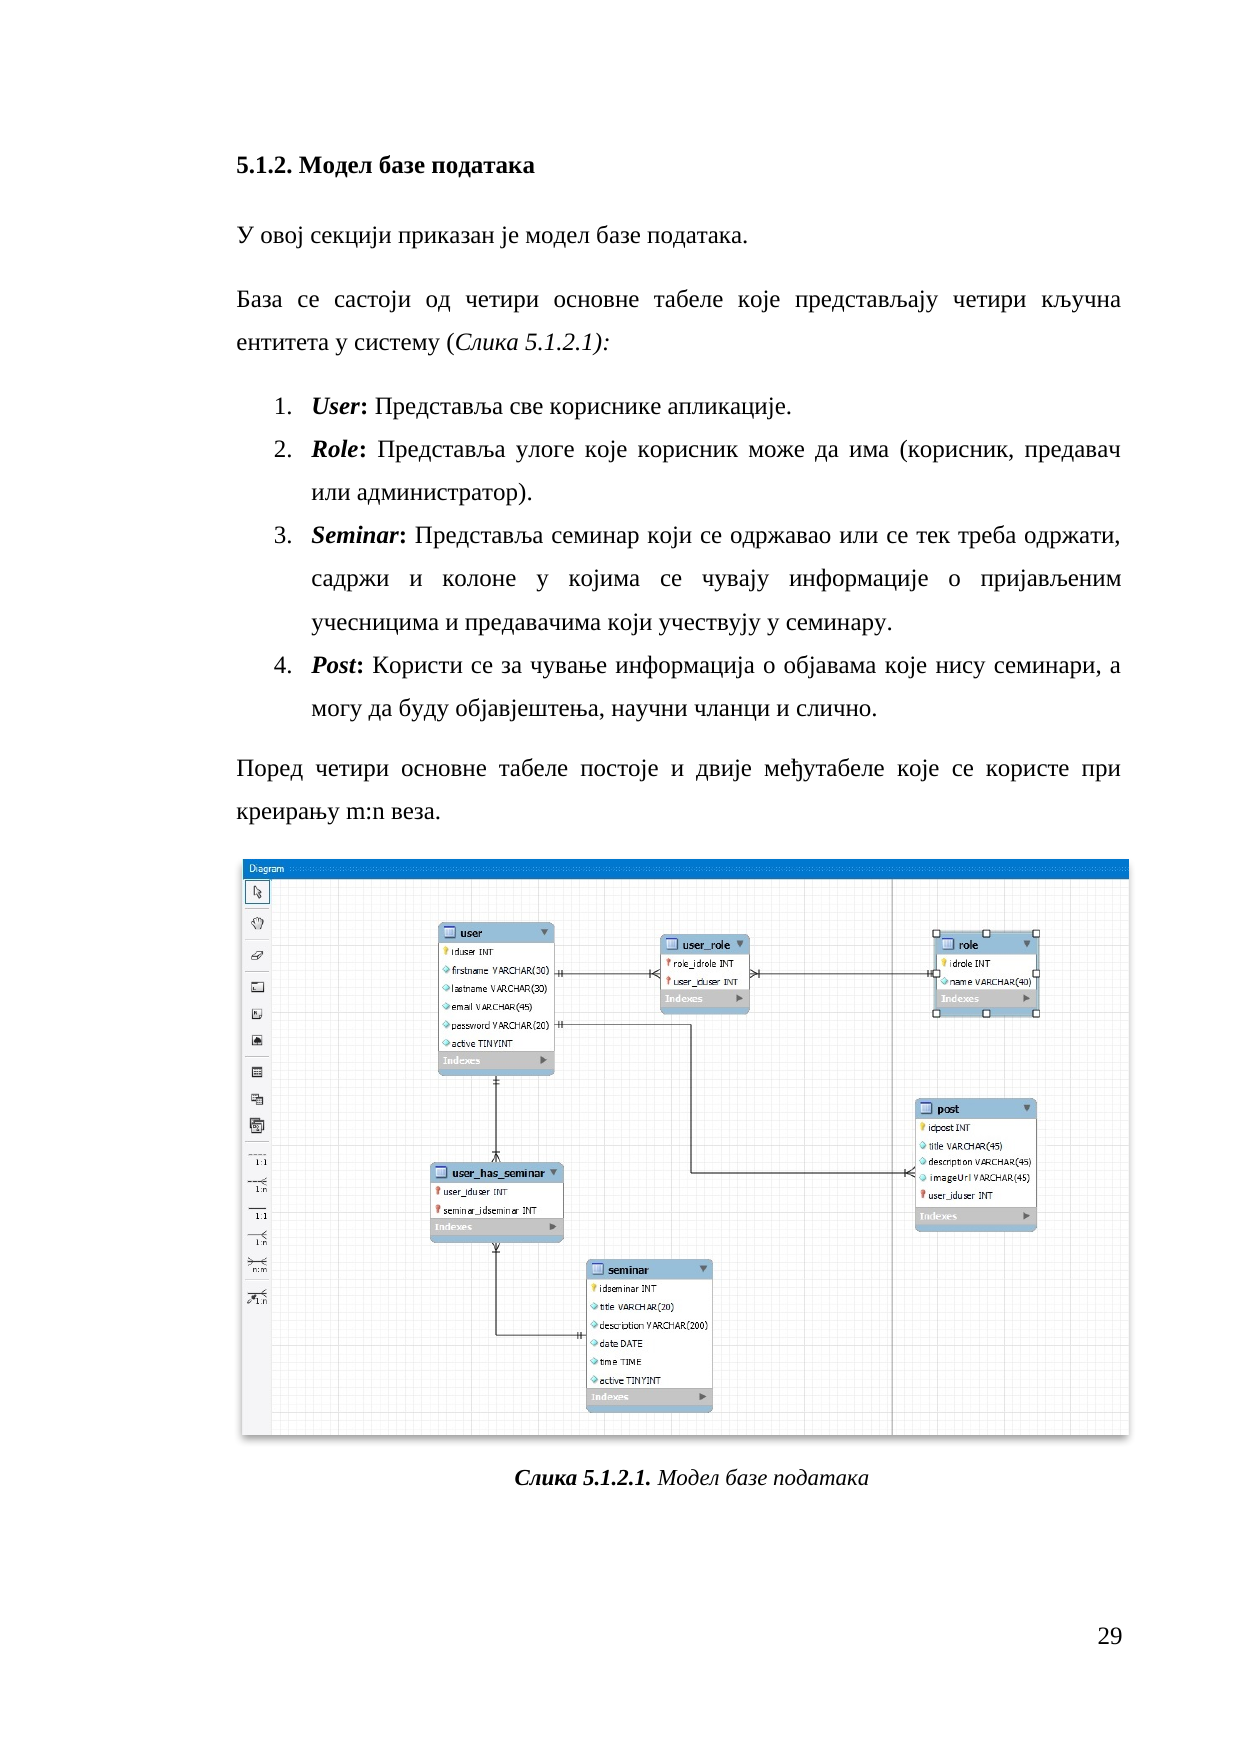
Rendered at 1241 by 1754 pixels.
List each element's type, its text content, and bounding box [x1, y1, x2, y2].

text База се састоји од четири основне табеле које представљају четири кључна ентитета у систему (Слика 5.1.2.1): [236, 284, 1122, 356]
list Seminar: Представља семинар који се одржавао или се тек треба одржати, садржи и колоне у којима се чувају информације о пријављеним учесницима и предавачима који учествују у семинару. [274, 520, 1122, 635]
list User: Представља све кориснике апликације. [274, 391, 1122, 420]
picture [242, 859, 1129, 1435]
list Role: Представља улоге које корисник може да има (корисник, предавач или администратор). [274, 434, 1122, 506]
text У овој секцији приказан је модел базе података. [236, 220, 1122, 249]
list Post: Користи се за чување информација о објавама које нису семинари, а могу да буду објавјештења, научни чланци и слично. [274, 650, 1122, 722]
subtitle 5.1.2. Модел базе података [236, 150, 1122, 179]
text Поред четири основне табеле постоје и двије међутабеле које се користе при креирању m:n веза. [236, 753, 1122, 824]
